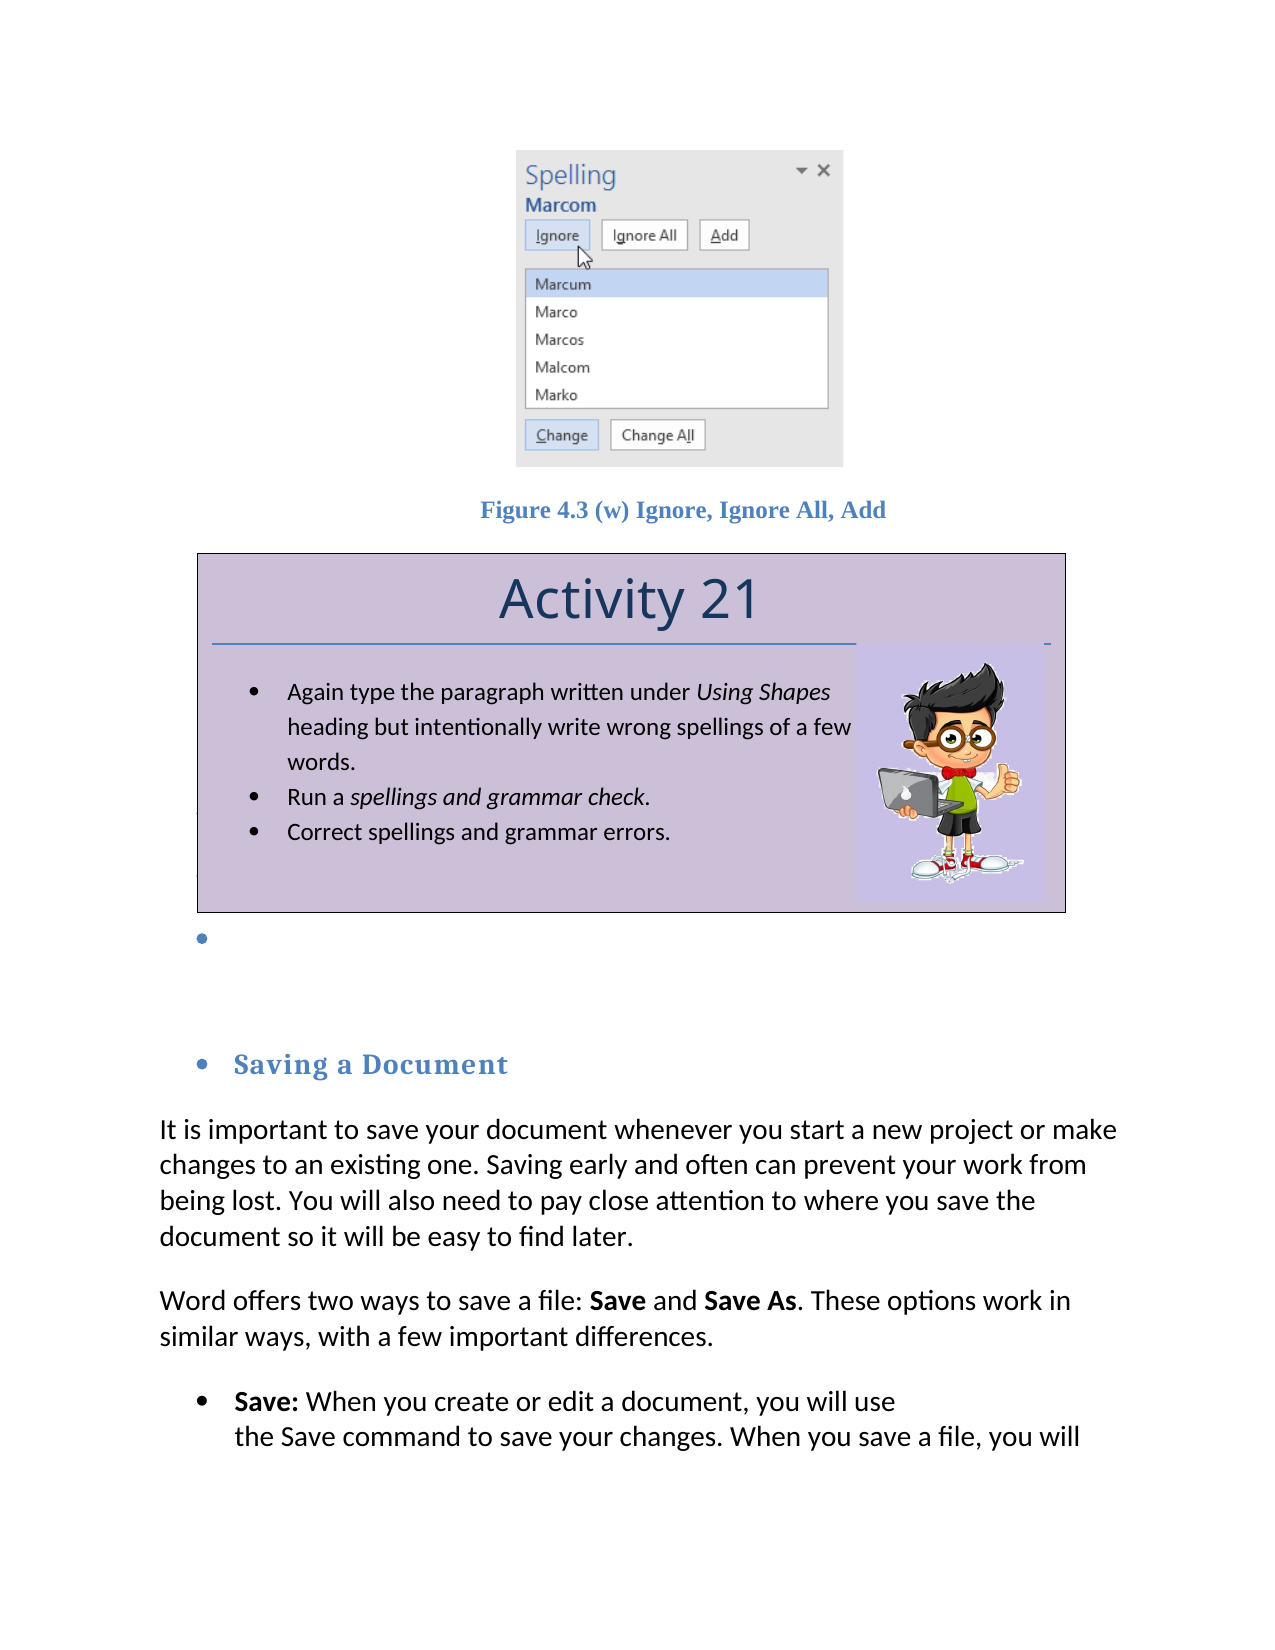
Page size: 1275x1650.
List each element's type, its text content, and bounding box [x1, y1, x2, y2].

text Word offers two ways to save a file: Save and Save As. These options work in similar ways, with a few important differences. [159, 1282, 1125, 1354]
list Saving a Document [197, 1048, 1125, 1082]
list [197, 1383, 1125, 1454]
text It is important to save your document whenever you start a new project or make changes to an existing one. Saving early and often can prevent your work from being lost. You will also need to pay close attention to where you save the document so it will be easy to find later. [159, 1111, 1125, 1253]
list Figure 4.3 (w) Ignore, Ignore All, Add [234, 495, 1125, 524]
picture [856, 643, 1044, 902]
picture [516, 150, 844, 467]
